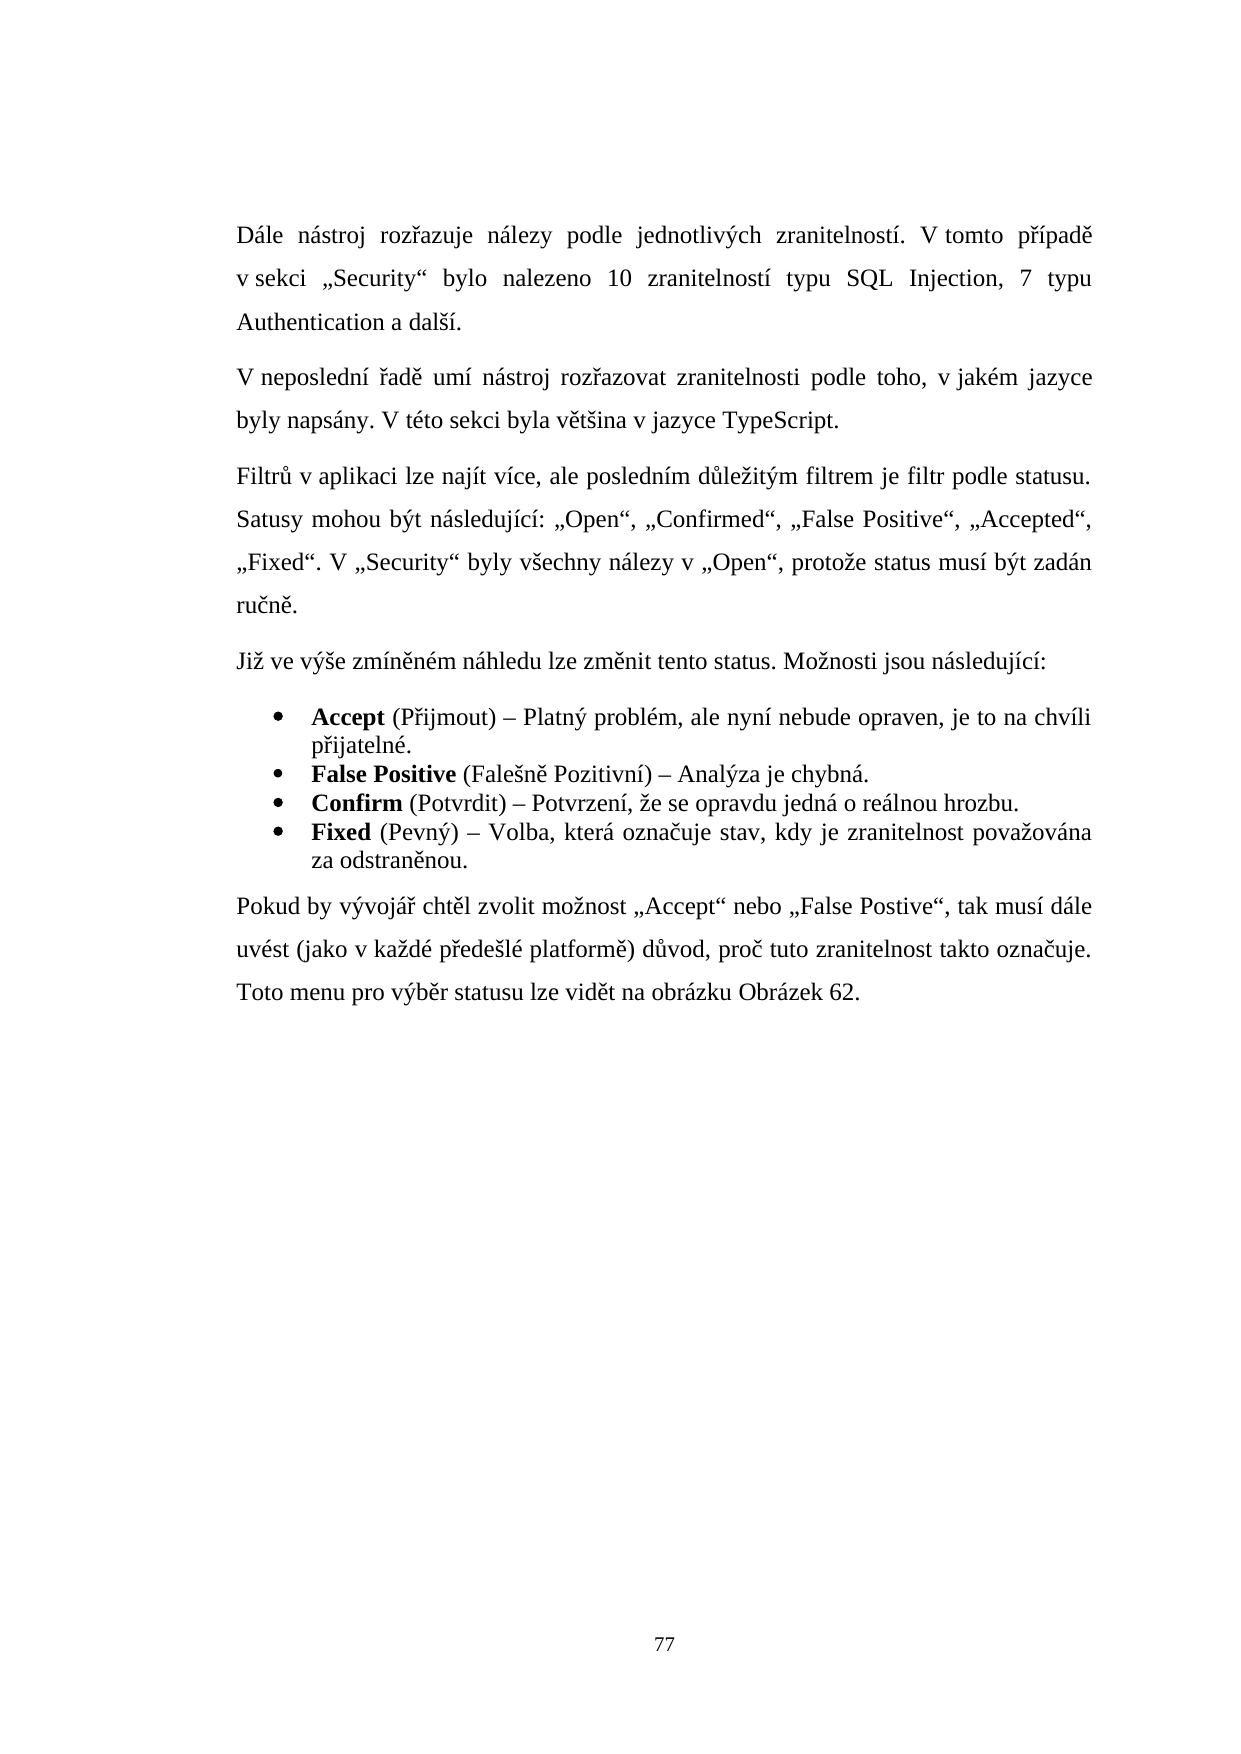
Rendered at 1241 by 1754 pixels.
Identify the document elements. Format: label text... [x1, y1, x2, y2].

text Pokud by vývojář chtěl zvolit možnost „Accept“ nebo „False Postive“, tak musí dále uvést (jako v každé předešlé platformě) důvod, proč tuto zranitelnost takto označuje. Toto menu pro výběr statusu lze vidět na obrázku 62. [236, 891, 1092, 1006]
text Již ve výše zmíněném náhledu lze změnit tento status. Možnosti jsou následující: [236, 646, 1092, 675]
list Confirm (Potvrdit) – Potvrzení, že se opravdu jedná o reálnou hrozbu. [274, 788, 1092, 817]
text Filtrů v aplikaci lze najít více, ale posledním důležitým filtrem je filtr podle statusu. Satusy mohou být následující: „Open“, „Confirmed“, „False Positive“, „Accepted“, „Fixed“. V „Security“ byly všechny nálezy v „Open“, protože status musí být zadán ručně. [236, 461, 1092, 619]
text Dále nástroj rozřazuje nálezy podle jednotlivých zranitelností. V tomto případě v sekci „Security“ bylo nalezeno 10 zranitelností typu SQL Injection, 7 typu Authentication a další. [236, 220, 1092, 335]
list Accept (Přijmout) – Platný problém, ale nyní nebude opraven, je to na chvíli přijatelné. [274, 702, 1092, 759]
text V neposlední řadě umí nástroj rozřazovat zranitelnosti podle toho, v jakém jazyce byly napsány. V této sekci byla většina v jazyce TypeScript. [236, 362, 1092, 434]
list Fixed (Pevný) – Volba, která označuje stav, kdy je zranitelnost považována za odstraněnou. [274, 817, 1092, 874]
list False Positive (Falešně Pozitivní) – Analýza je chybná. [274, 759, 1092, 788]
